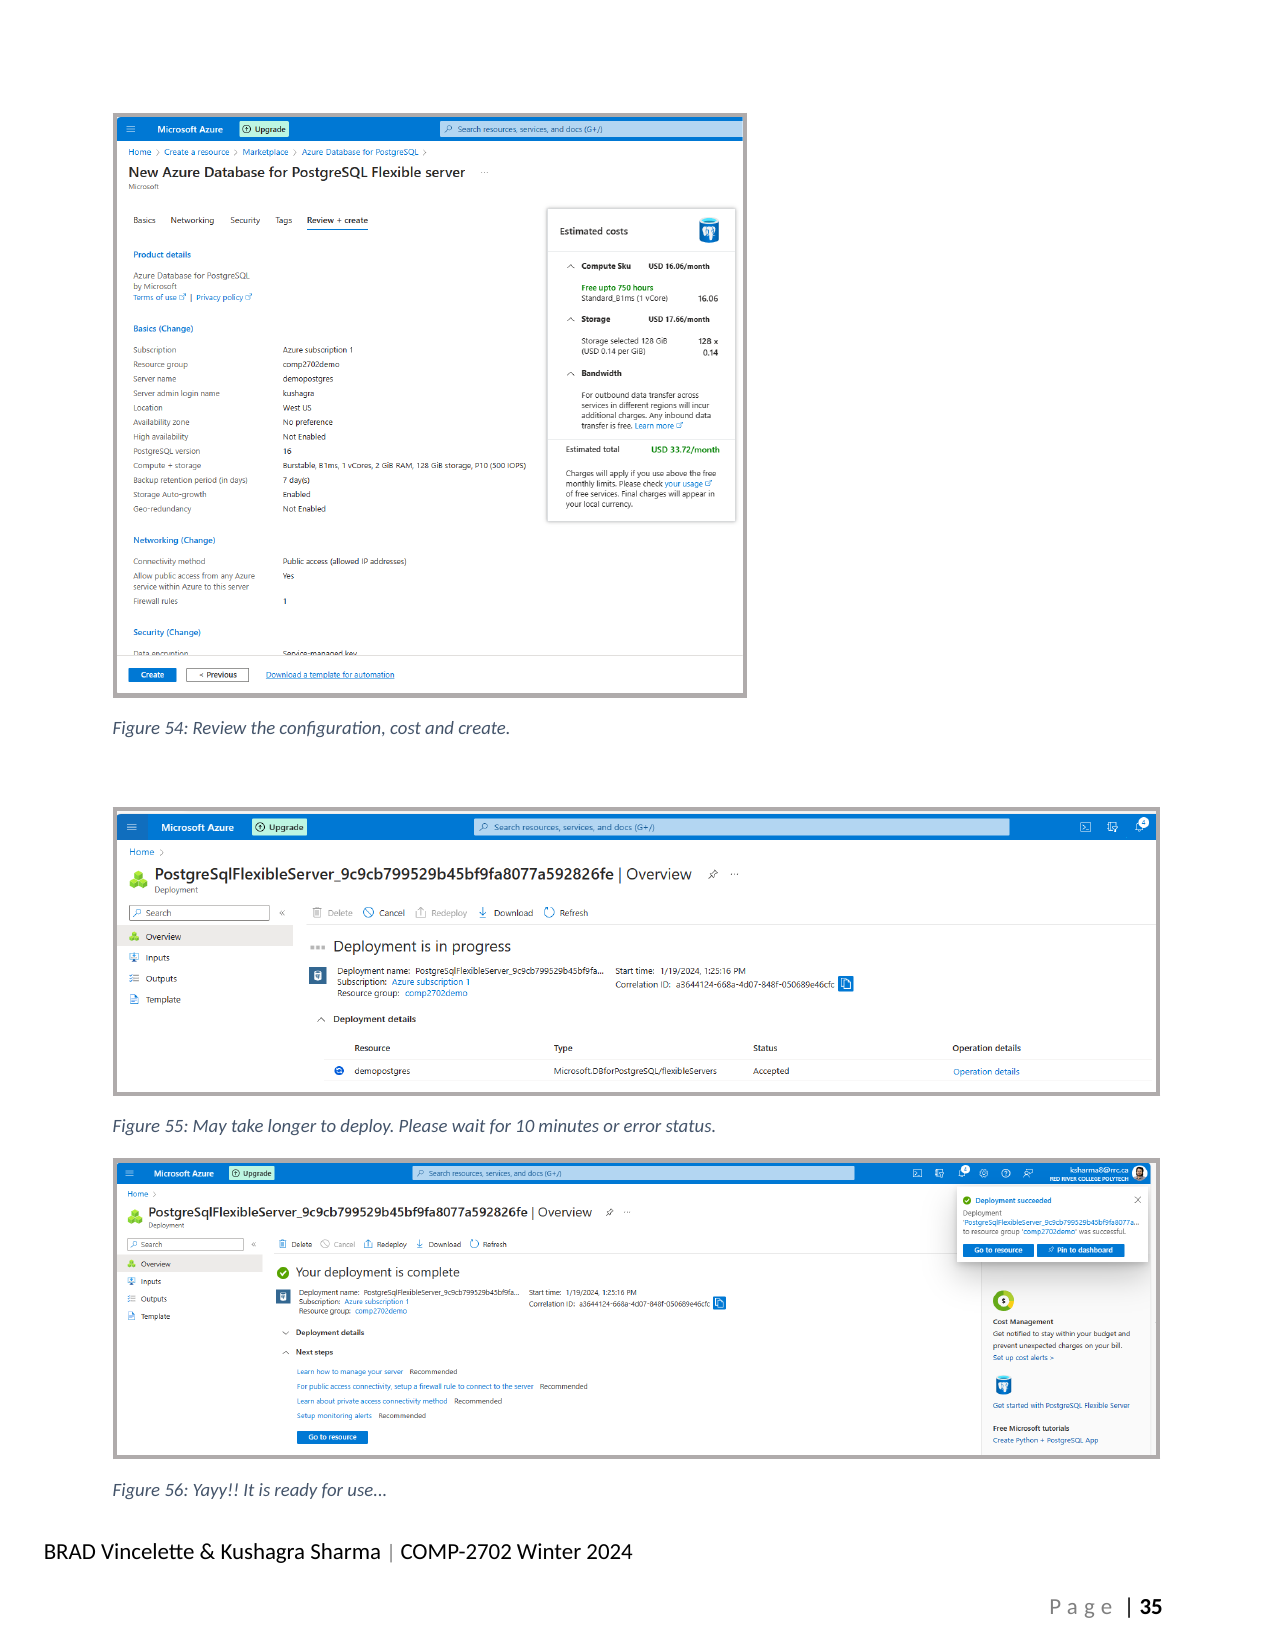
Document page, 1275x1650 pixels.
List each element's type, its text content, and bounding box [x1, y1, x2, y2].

picture [117, 1163, 1156, 1455]
picture [117, 117, 743, 693]
text Figure 56: Yayy!! It is ready for use... [112, 1478, 1162, 1501]
text Figure 55: May take longer to deploy. Please wait for 10 minutes or error status. [112, 1114, 1162, 1137]
picture [117, 811, 1156, 1092]
text Figure 54: Review the configuration, cost and create. [112, 717, 1162, 739]
